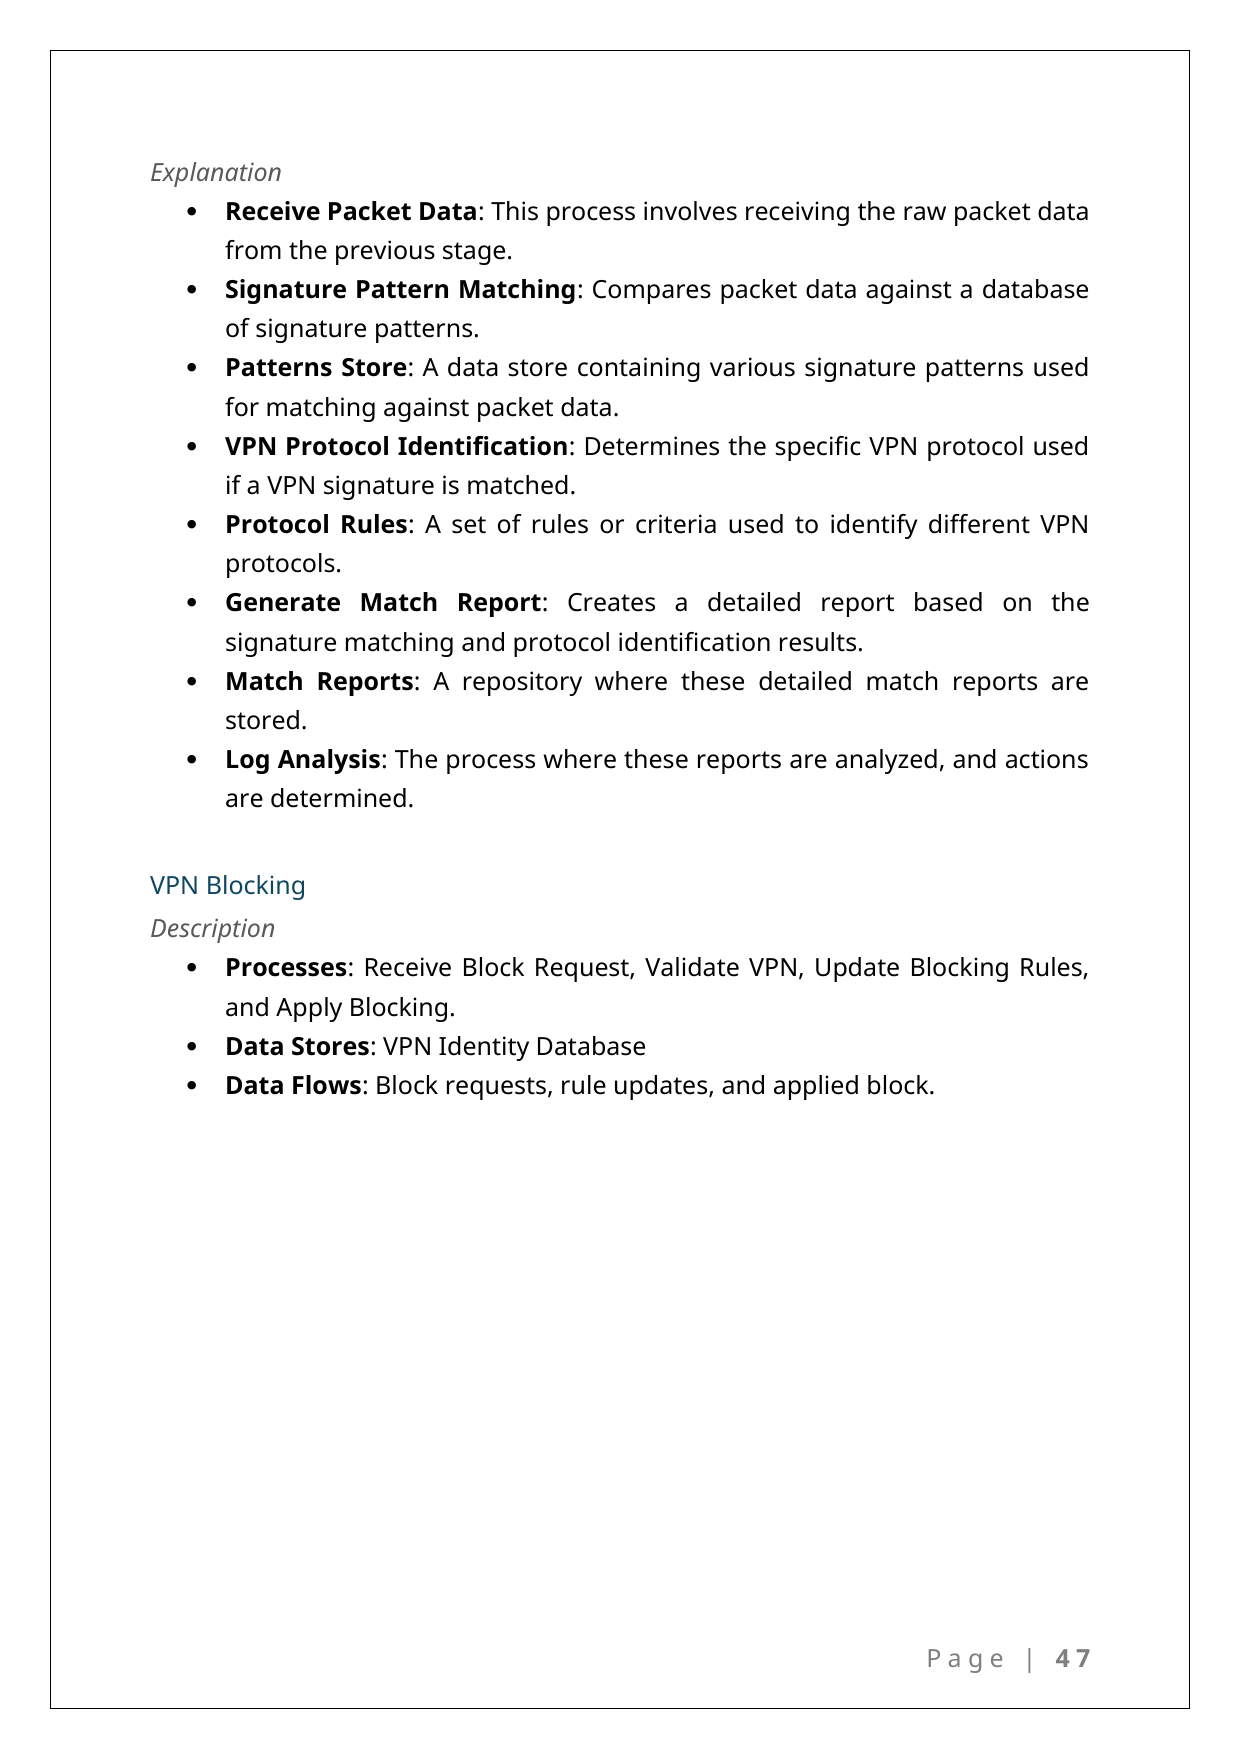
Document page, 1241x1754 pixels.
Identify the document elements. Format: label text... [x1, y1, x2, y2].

list Patterns Store: A data store containing various signature patterns used for matching against packet data. [187, 350, 1090, 423]
subtitle VPN Blocking [150, 867, 1090, 902]
list Data Flows: Block requests, rule updates, and applied block. [187, 1067, 1090, 1102]
list Receive Packet Data: This process involves receiving the raw packet data from the previous stage. [187, 193, 1090, 267]
list Protocol Rules: A set of rules or criteria used to identify different VPN protocols. [187, 507, 1090, 580]
list Match Reports: A repository where these detailed match reports are stored. [187, 663, 1090, 737]
subtitle Description [150, 911, 1090, 945]
list Signature Pattern Matching: Compares packet data against a database of signature patterns. [187, 272, 1090, 345]
list Processes: Receive Block Request, Validate VPN, Update Blocking Rules, and Apply Blocking. [187, 950, 1090, 1023]
list Data Stores: VPN Identity Database [187, 1028, 1090, 1062]
subtitle Explanation [150, 154, 1090, 188]
list Generate Match Report: Creates a detailed report based on the signature matching and protocol identification results. [187, 585, 1090, 658]
list Log Analysis: The process where these reports are analyzed, and actions are determined. [187, 742, 1090, 815]
list VPN Protocol Identification: Determines the specific VPN protocol used if a VPN signature is matched. [187, 428, 1090, 502]
